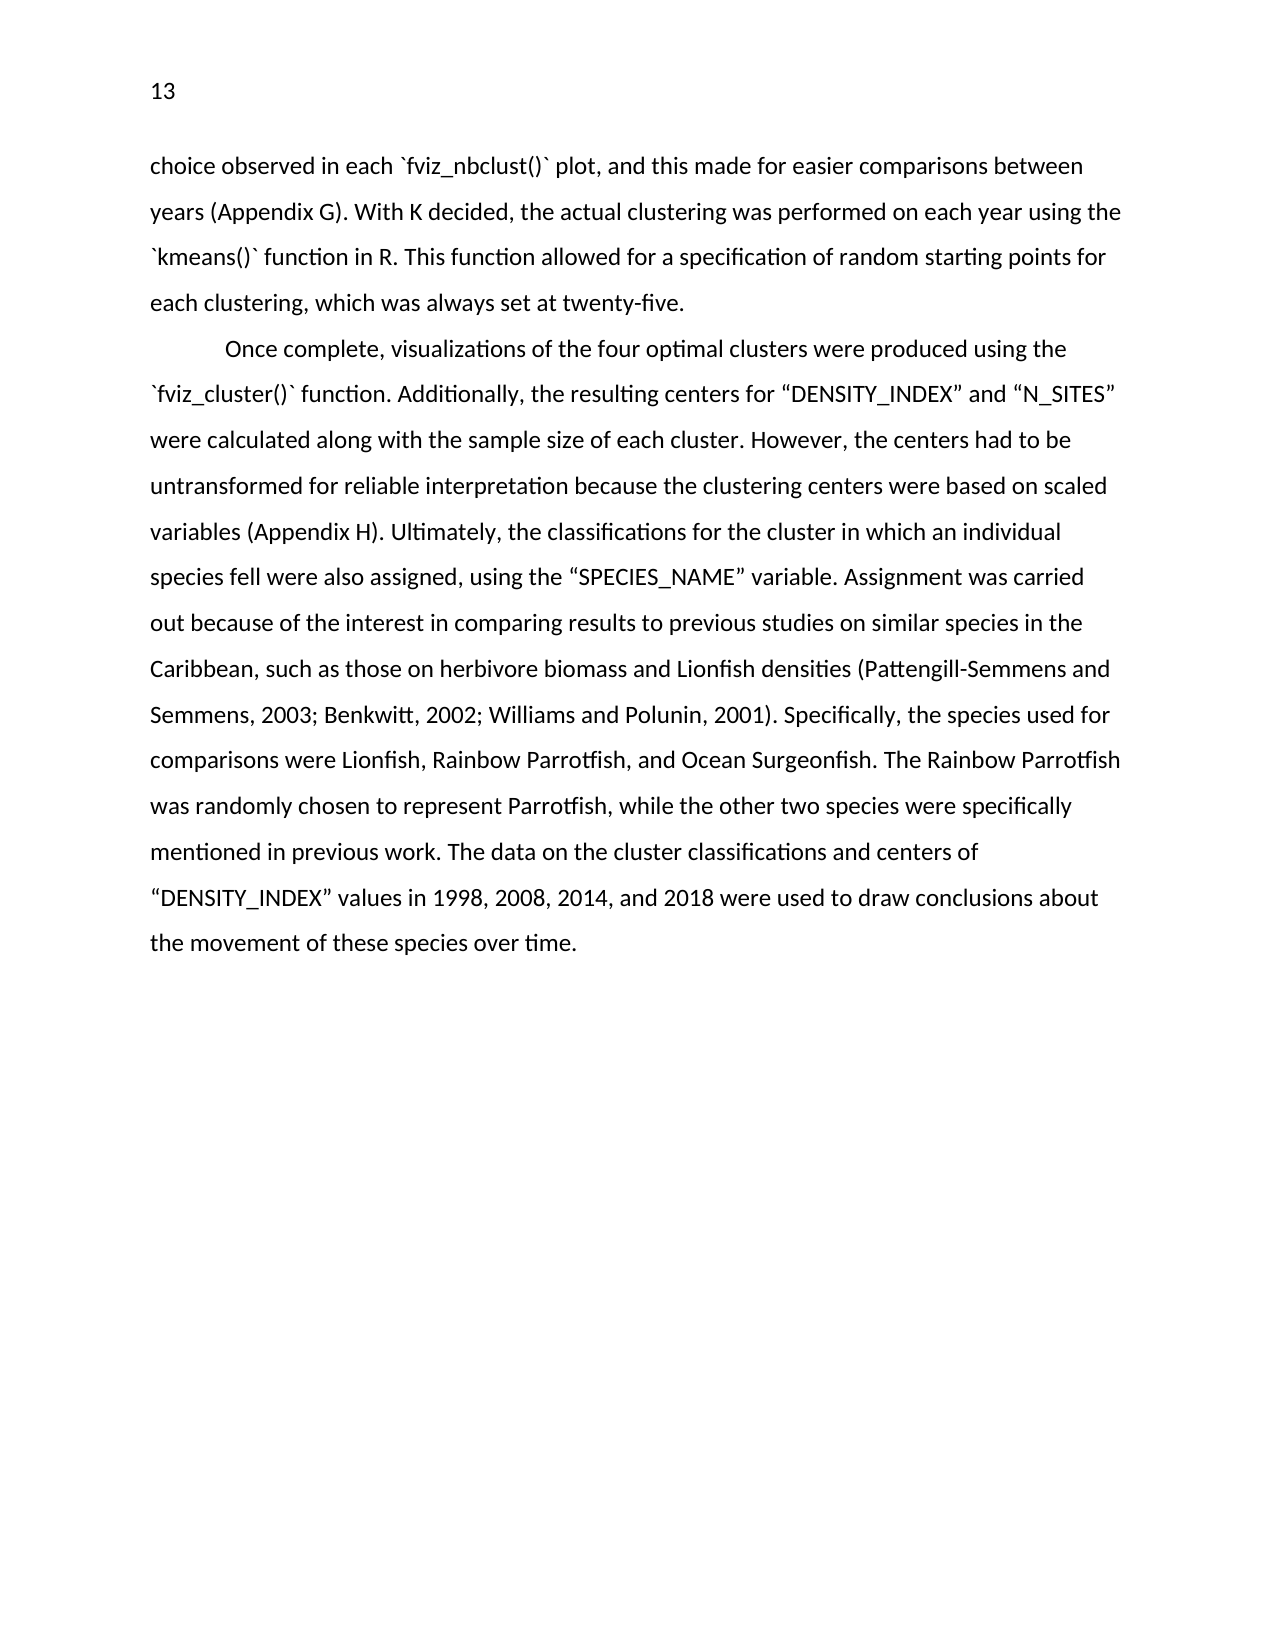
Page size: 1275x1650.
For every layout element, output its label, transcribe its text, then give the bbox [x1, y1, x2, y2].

text Once complete, visualizations of the four optimal clusters were produced using the `fviz_cluster()` function. Additionally, the resulting centers for “DENSITY_INDEX” and “N_SITES” were calculated along with the sample size of each cluster. However, the centers had to be untransformed for reliable interpretation because the clustering centers were based on scaled variables (Appendix H). Ultimately, the classifications for the cluster in which an individual species fell were also assigned, using the “SPECIES_NAME” variable. Assignment was carried out because of the interest in comparing results to previous studies on similar species in the Caribbean, such as those on herbivore biomass and Lionfish densities (Pattengill-Semmens and Semmens, 2003; Benkwitt, 2002; Williams and Polunin, 2001). Specifically, the species used for comparisons were Lionfish, Rainbow Parrotfish, and Ocean Surgeonfish. The Rainbow Parrotfish was randomly chosen to represent Parrotfish, while the other two species were specifically mentioned in previous work. The data on the cluster classifications and centers of “DENSITY_INDEX” values in 1998, 2008, 2014, and 2018 were used to draw conclusions about the movement of these species over time. [150, 333, 1125, 958]
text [150, 150, 1125, 318]
